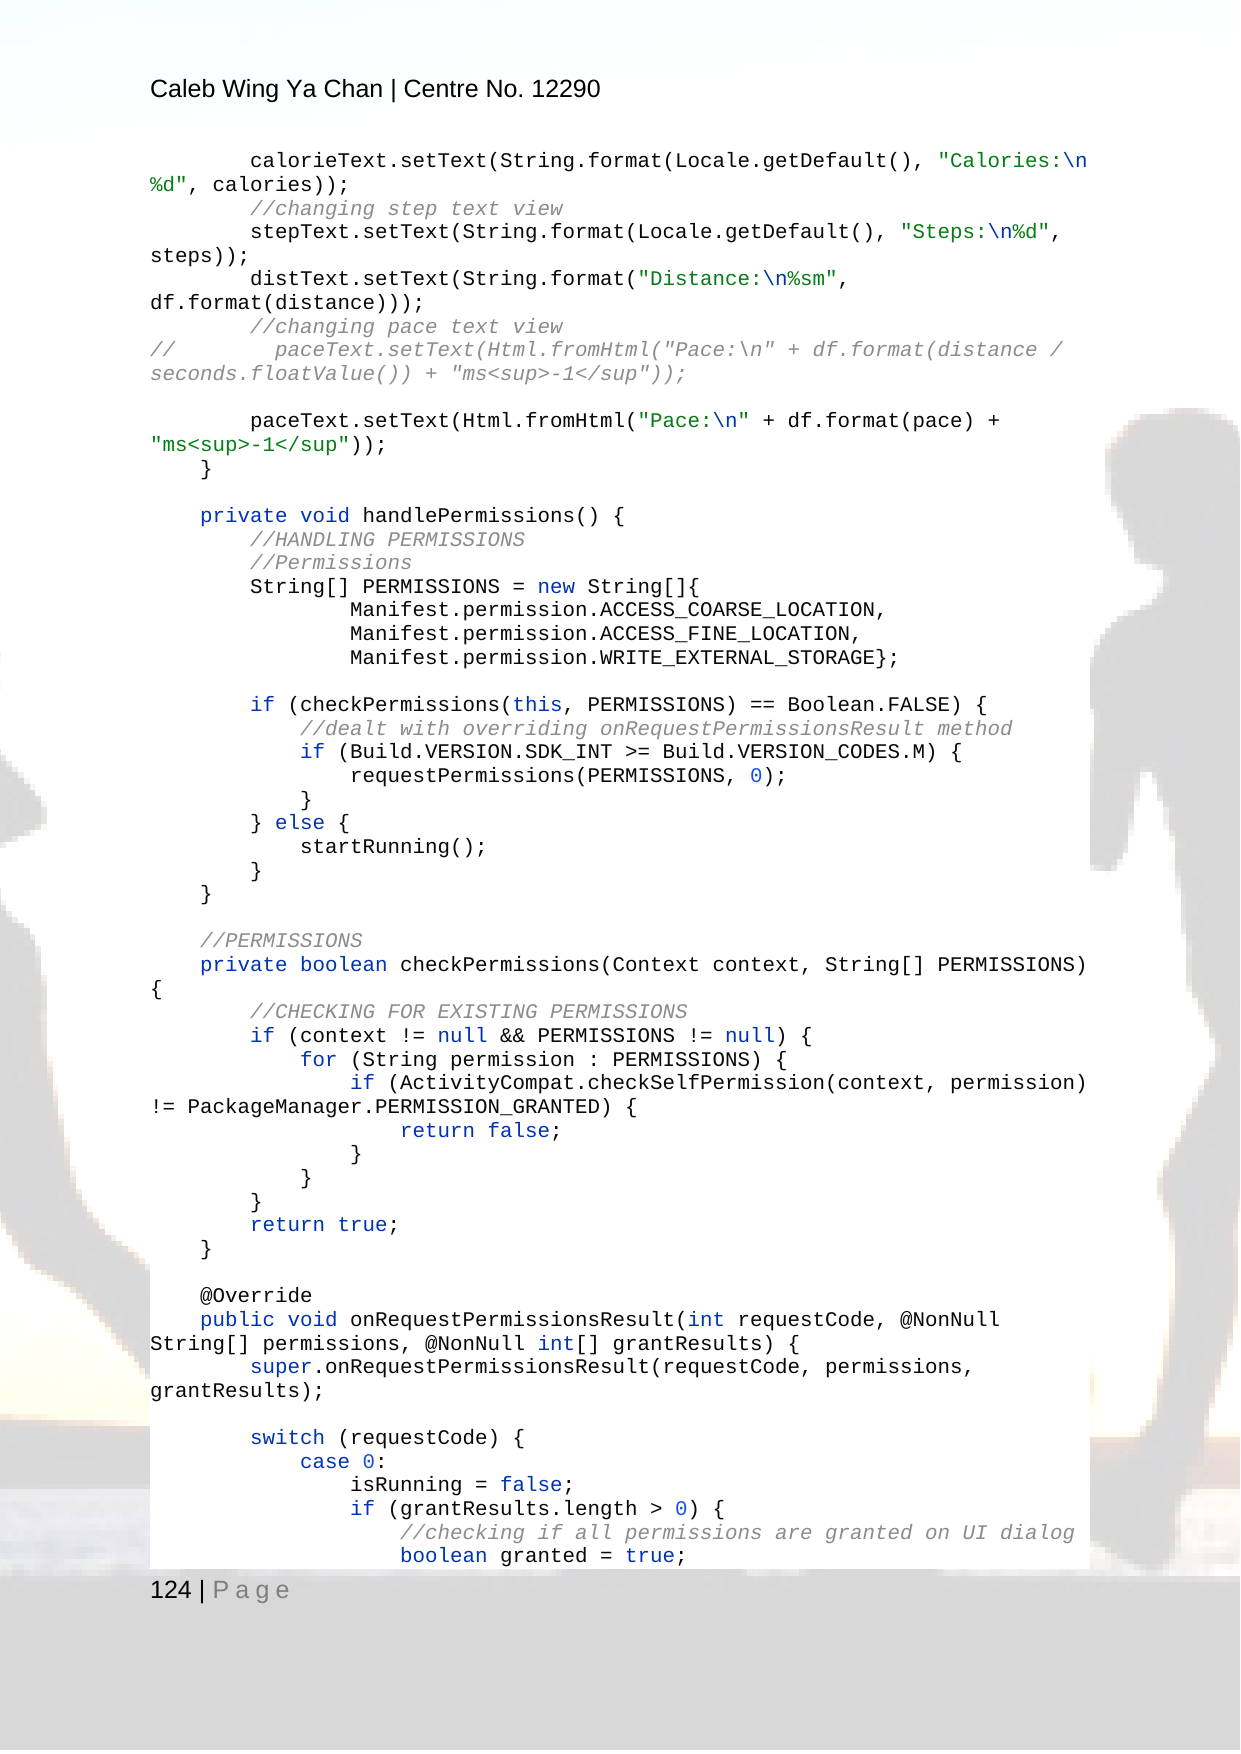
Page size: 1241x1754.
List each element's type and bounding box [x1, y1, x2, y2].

text [150, 150, 1090, 1569]
